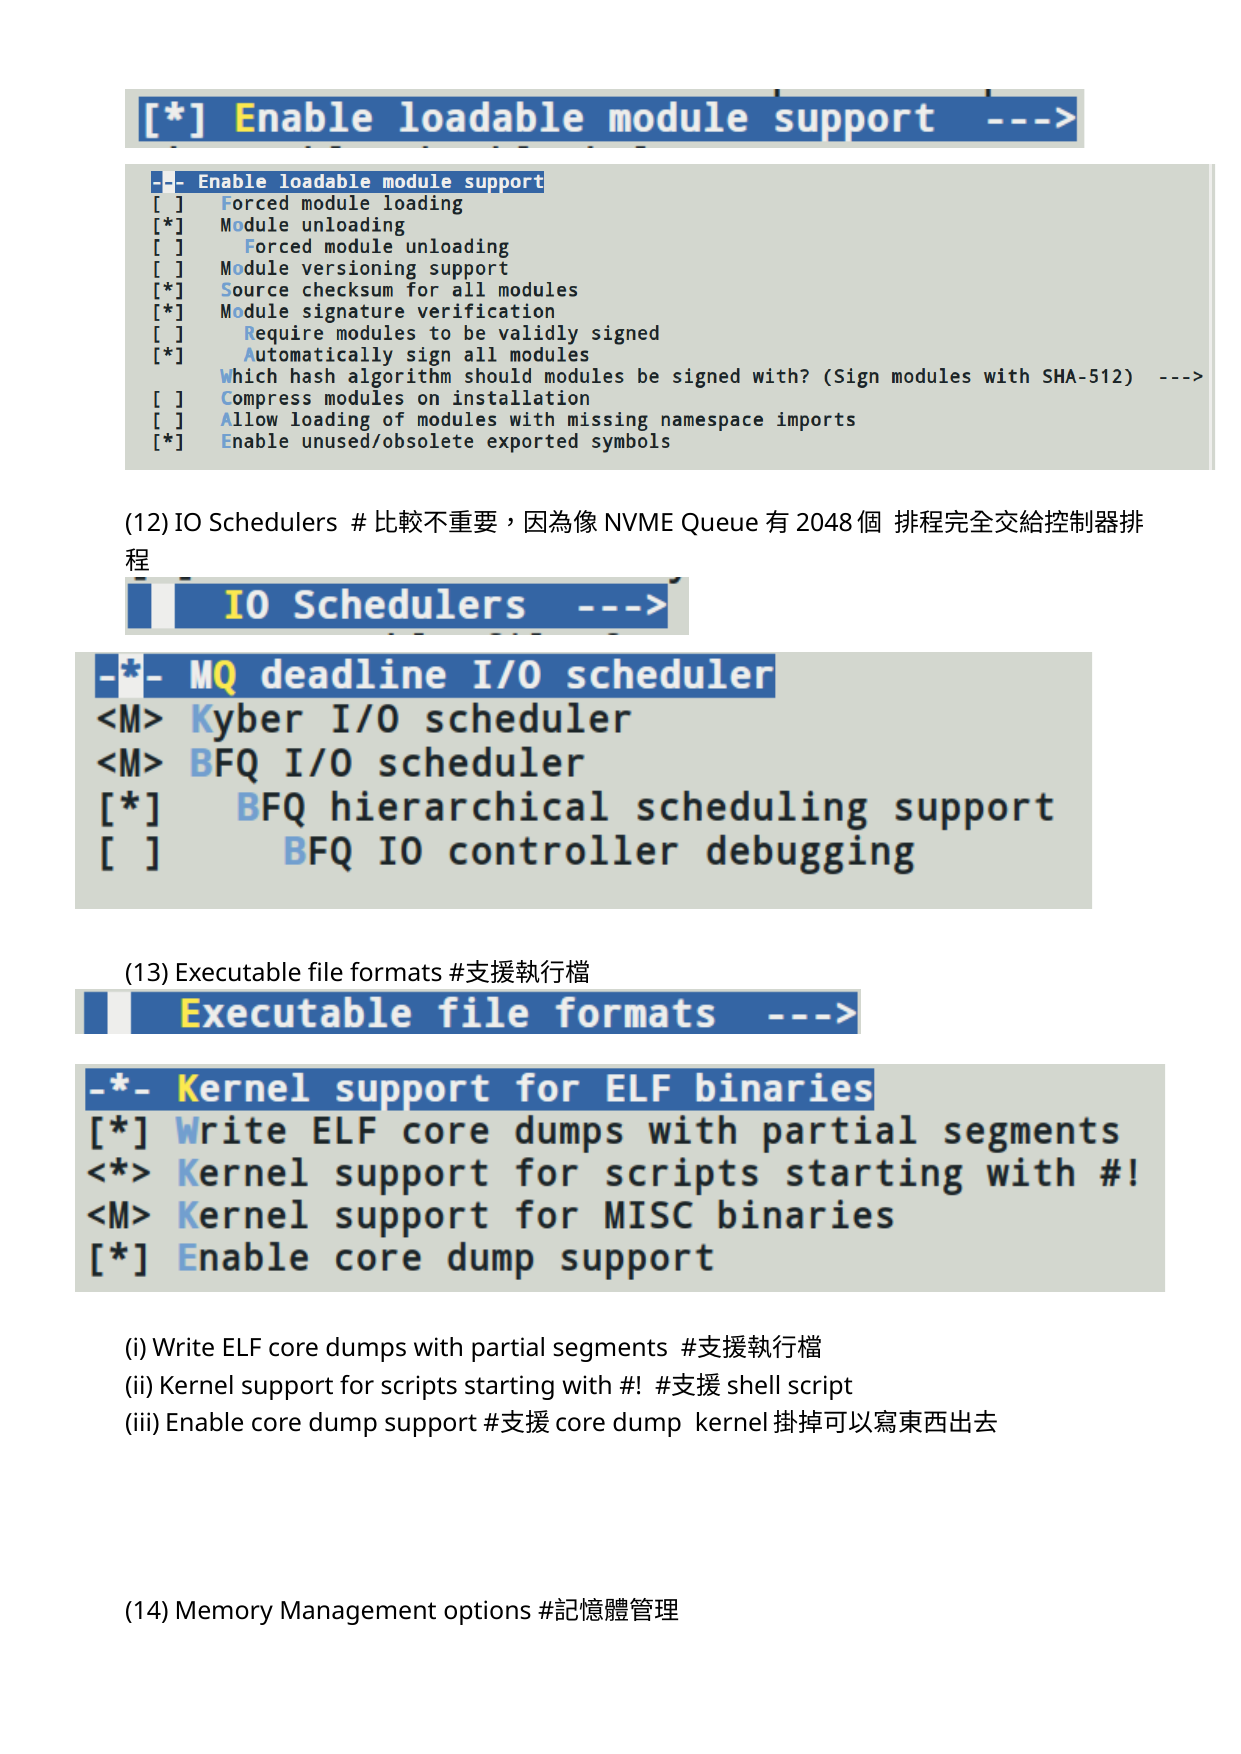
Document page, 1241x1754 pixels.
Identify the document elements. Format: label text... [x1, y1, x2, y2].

picture [75, 1064, 1166, 1292]
picture [125, 89, 1085, 148]
text (12) IO Schedulers # 比較不重要，因為像NVME Queue 有2048個 排程完全交給控制器排程 [125, 502, 1165, 577]
picture [125, 577, 689, 635]
picture [75, 652, 1093, 909]
text (13) Executable file formats #支援執行檔 [75, 952, 1165, 989]
text (14) Memory Management options #記憶體管理 [75, 1589, 1165, 1627]
text (ii) Kernel support for scripts starting with #! #支援shell script [75, 1364, 1165, 1402]
text (i) Write ELF core dumps with partial segments #支援執行檔 [75, 1327, 1165, 1364]
picture [75, 989, 861, 1034]
text (iii) Enable core dump support #支援core dump kernel掛掉可以寫東西出去 [75, 1402, 1165, 1439]
picture [125, 164, 1216, 470]
